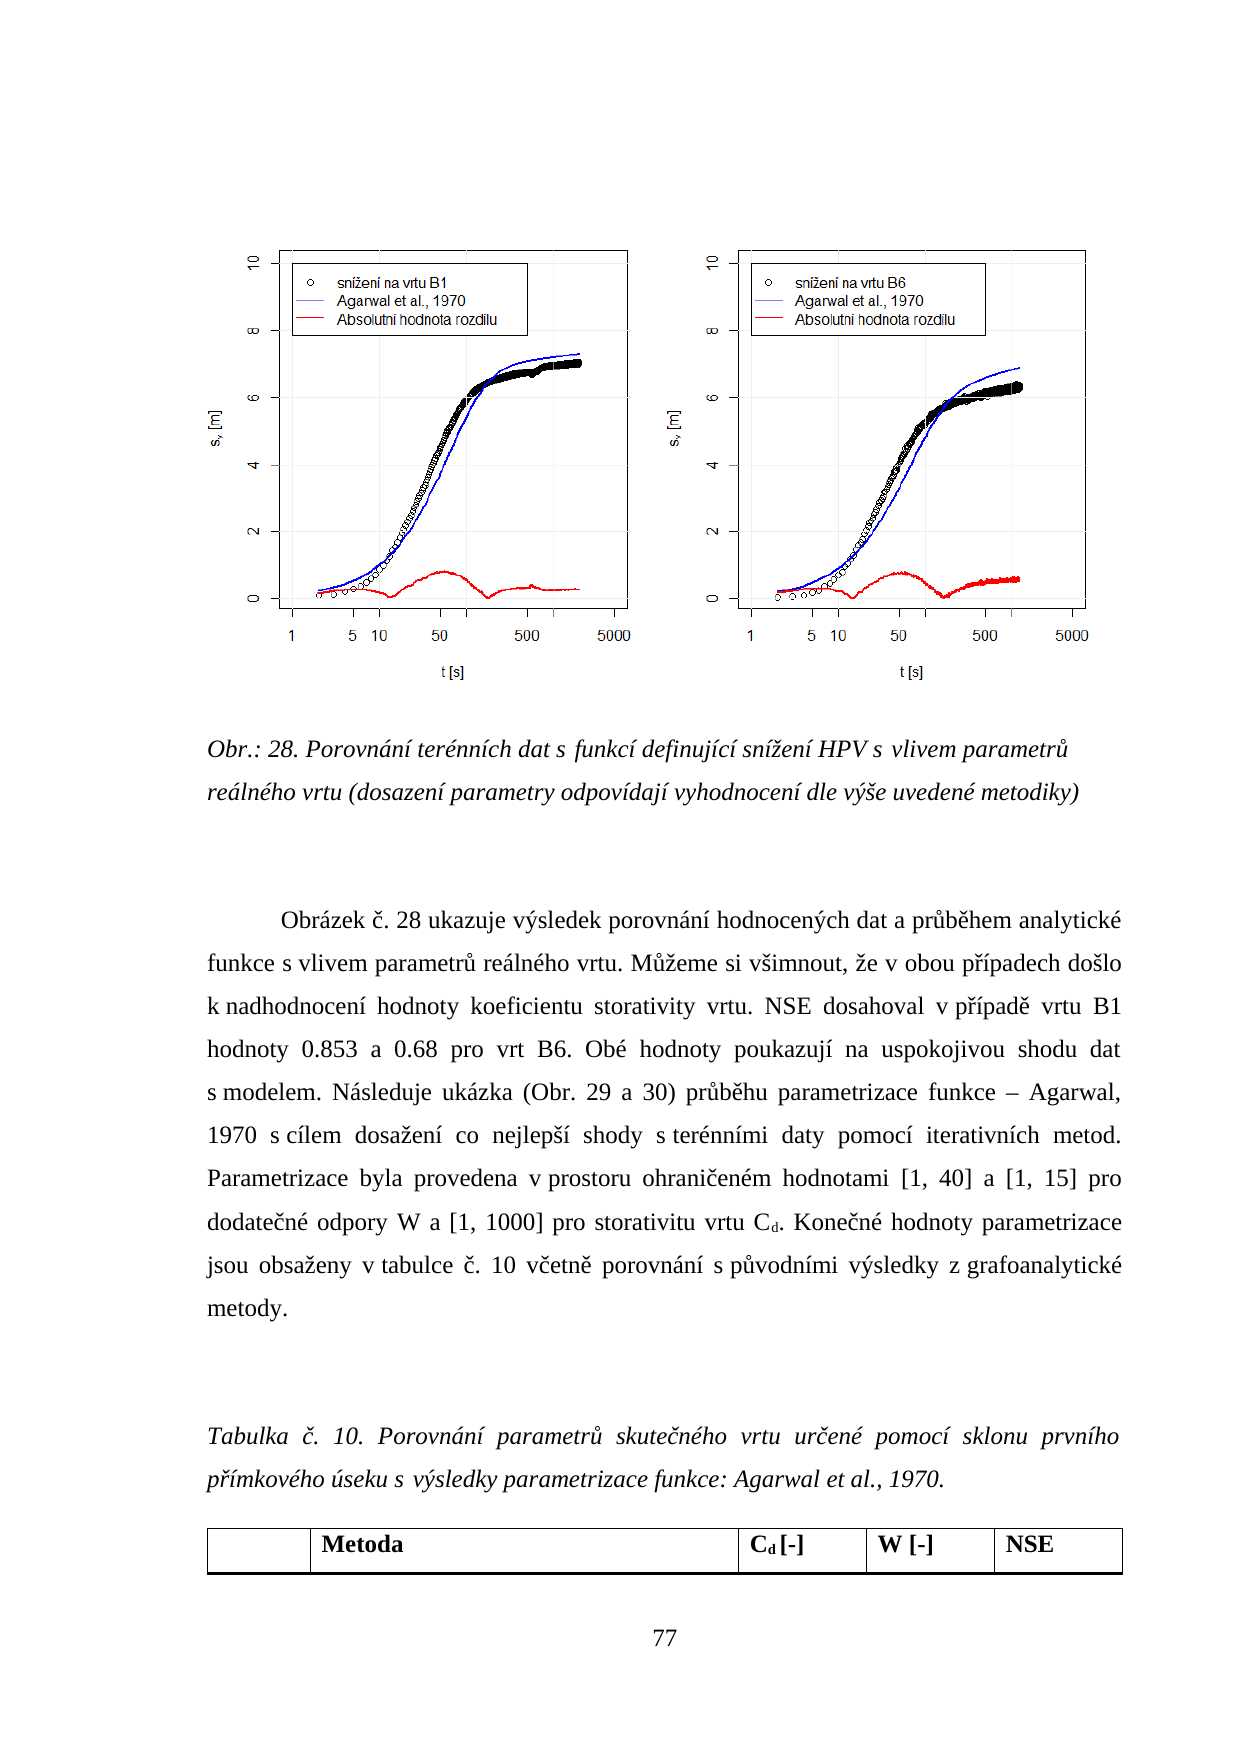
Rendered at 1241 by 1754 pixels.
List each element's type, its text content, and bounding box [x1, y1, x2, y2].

picture [206, 177, 1123, 699]
table_header NSE [995, 1529, 1122, 1572]
table_header W [-] [867, 1529, 994, 1572]
text Obrázek č. 28 ukazuje výsledek porovnání hodnocených dat a průběhem analytické funkce s vlivem parametrů reálného vrtu. Můžeme si všimnout, že v obou případech došlo k nadhodnocení hodnoty koeficientu storativity vrtu. NSE dosahoval v případě vrtu B1 hodnoty 0.853 a 0.68 pro vrt B6. Obé hodnoty poukazují na uspokojivou shodu dat s modelem. Následuje ukázka (Obr. 29 a 30) průběhu parametrizace funkce – Agarwal, 1970 s cílem dosažení co nejlepší shody s terénními daty pomocí iterativních metod. Parametrizace byla provedena v prostoru ohraničeném hodnotami [1, 40] a [1, 15] pro dodatečné odpory W a [1, 1000] pro storativitu vrtu Cd. Konečné hodnoty parametrizace jsou obsaženy v tabulce č. 10 včetně porovnání s původními výsledky z grafoanalytické metody. [207, 905, 1122, 1322]
table_header Cd [-] [739, 1529, 866, 1572]
table_header [208, 1529, 310, 1572]
table_header Metoda [311, 1529, 738, 1572]
text Obr.: 28. Porovnání terénních dat s funkcí definující snížení HPV s vlivem parametrů reálného vrtu (dosazení parametry odpovídají vyhodnocení dle výše uvedené metodiky) [207, 734, 1122, 806]
text Tabulka č. 10. Porovnání parametrů skutečného vrtu určené pomocí sklonu prvního přímkového úseku s výsledky parametrizace funkce: Agarwal et al., 1970. [207, 1421, 1122, 1493]
